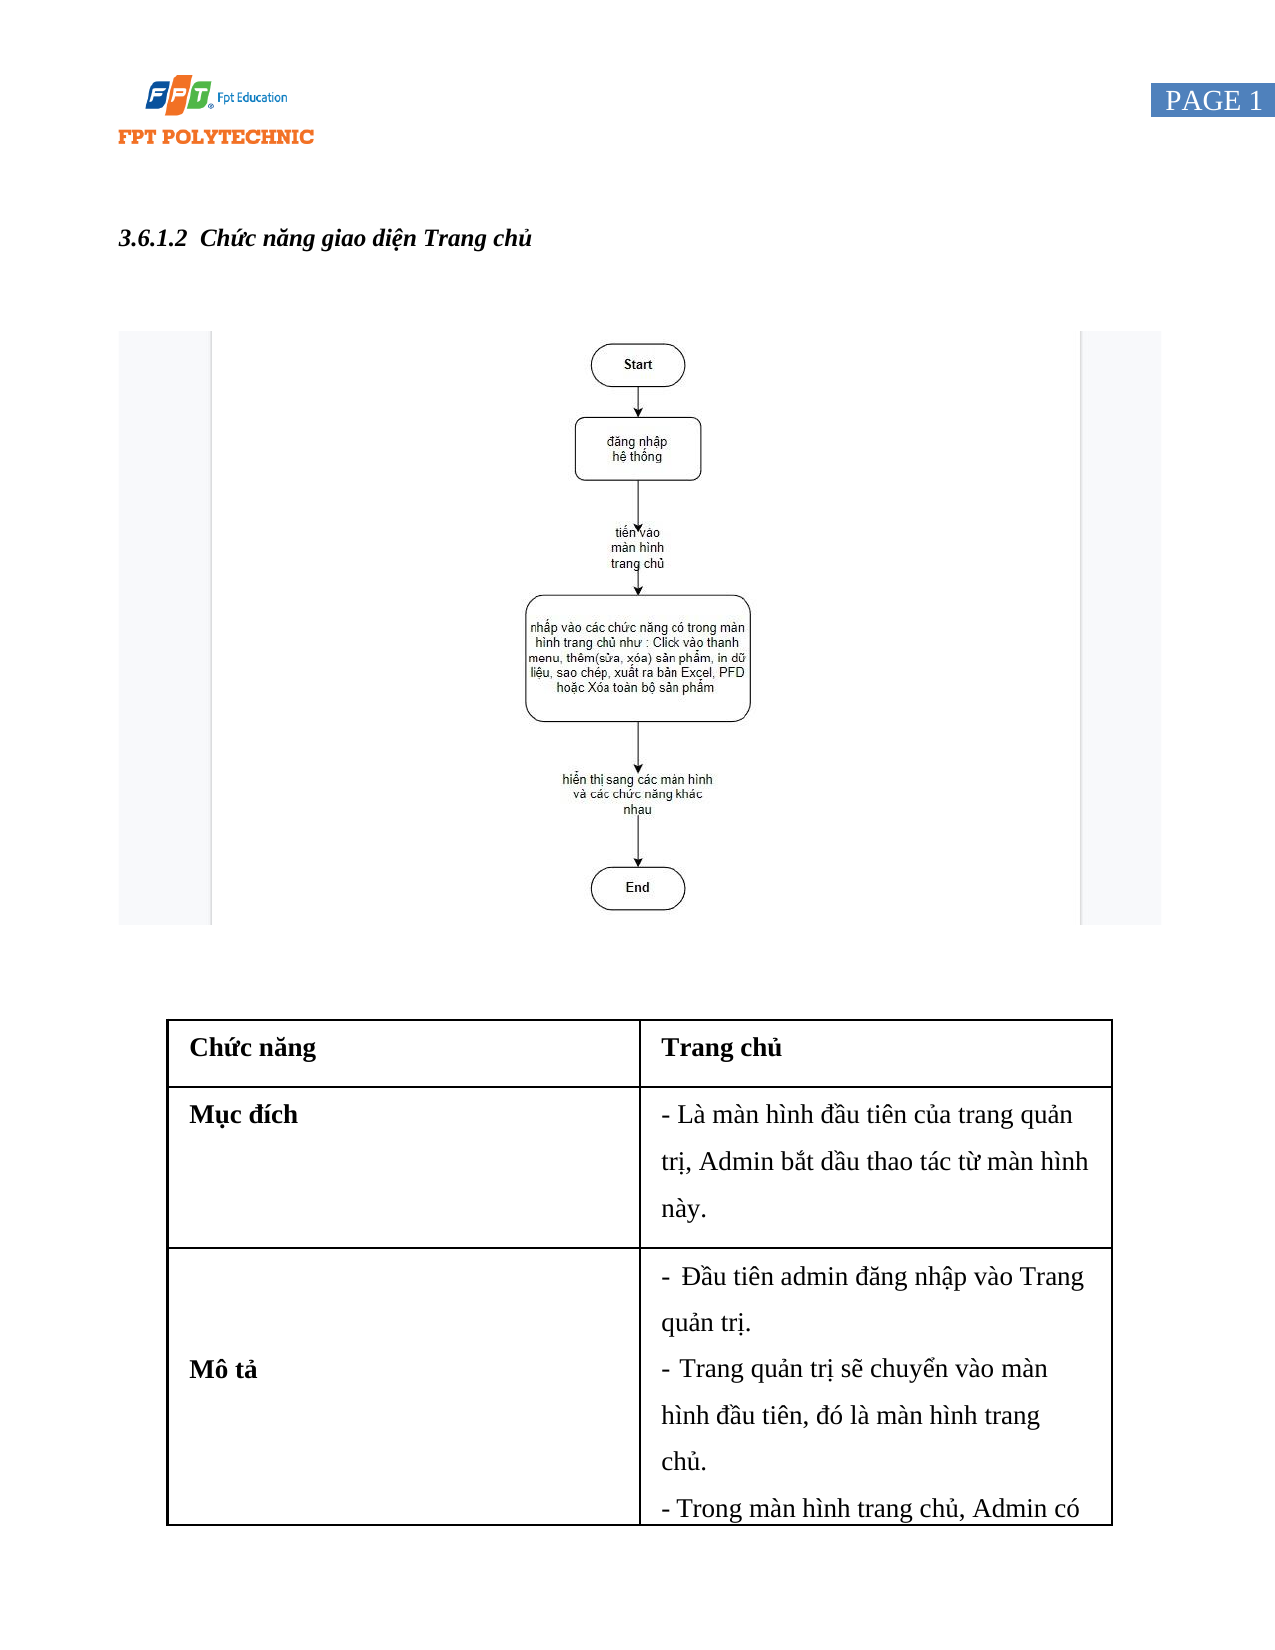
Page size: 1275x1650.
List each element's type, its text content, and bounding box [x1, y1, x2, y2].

table_cell - Là màn hình đầu tiên của trang quản trị, Admin bắt dầu thao tác từ màn hình này. [641, 1088, 1111, 1247]
table_header Trang chủ [641, 1021, 1111, 1086]
table_header Chức năng [169, 1021, 639, 1086]
picture [118, 75, 314, 144]
table_cell Mục đích [169, 1088, 639, 1247]
picture [118, 331, 1162, 925]
list Chức năng giao diện Trang chủ [118, 223, 1200, 252]
table_cell Mô tả [169, 1249, 639, 1523]
